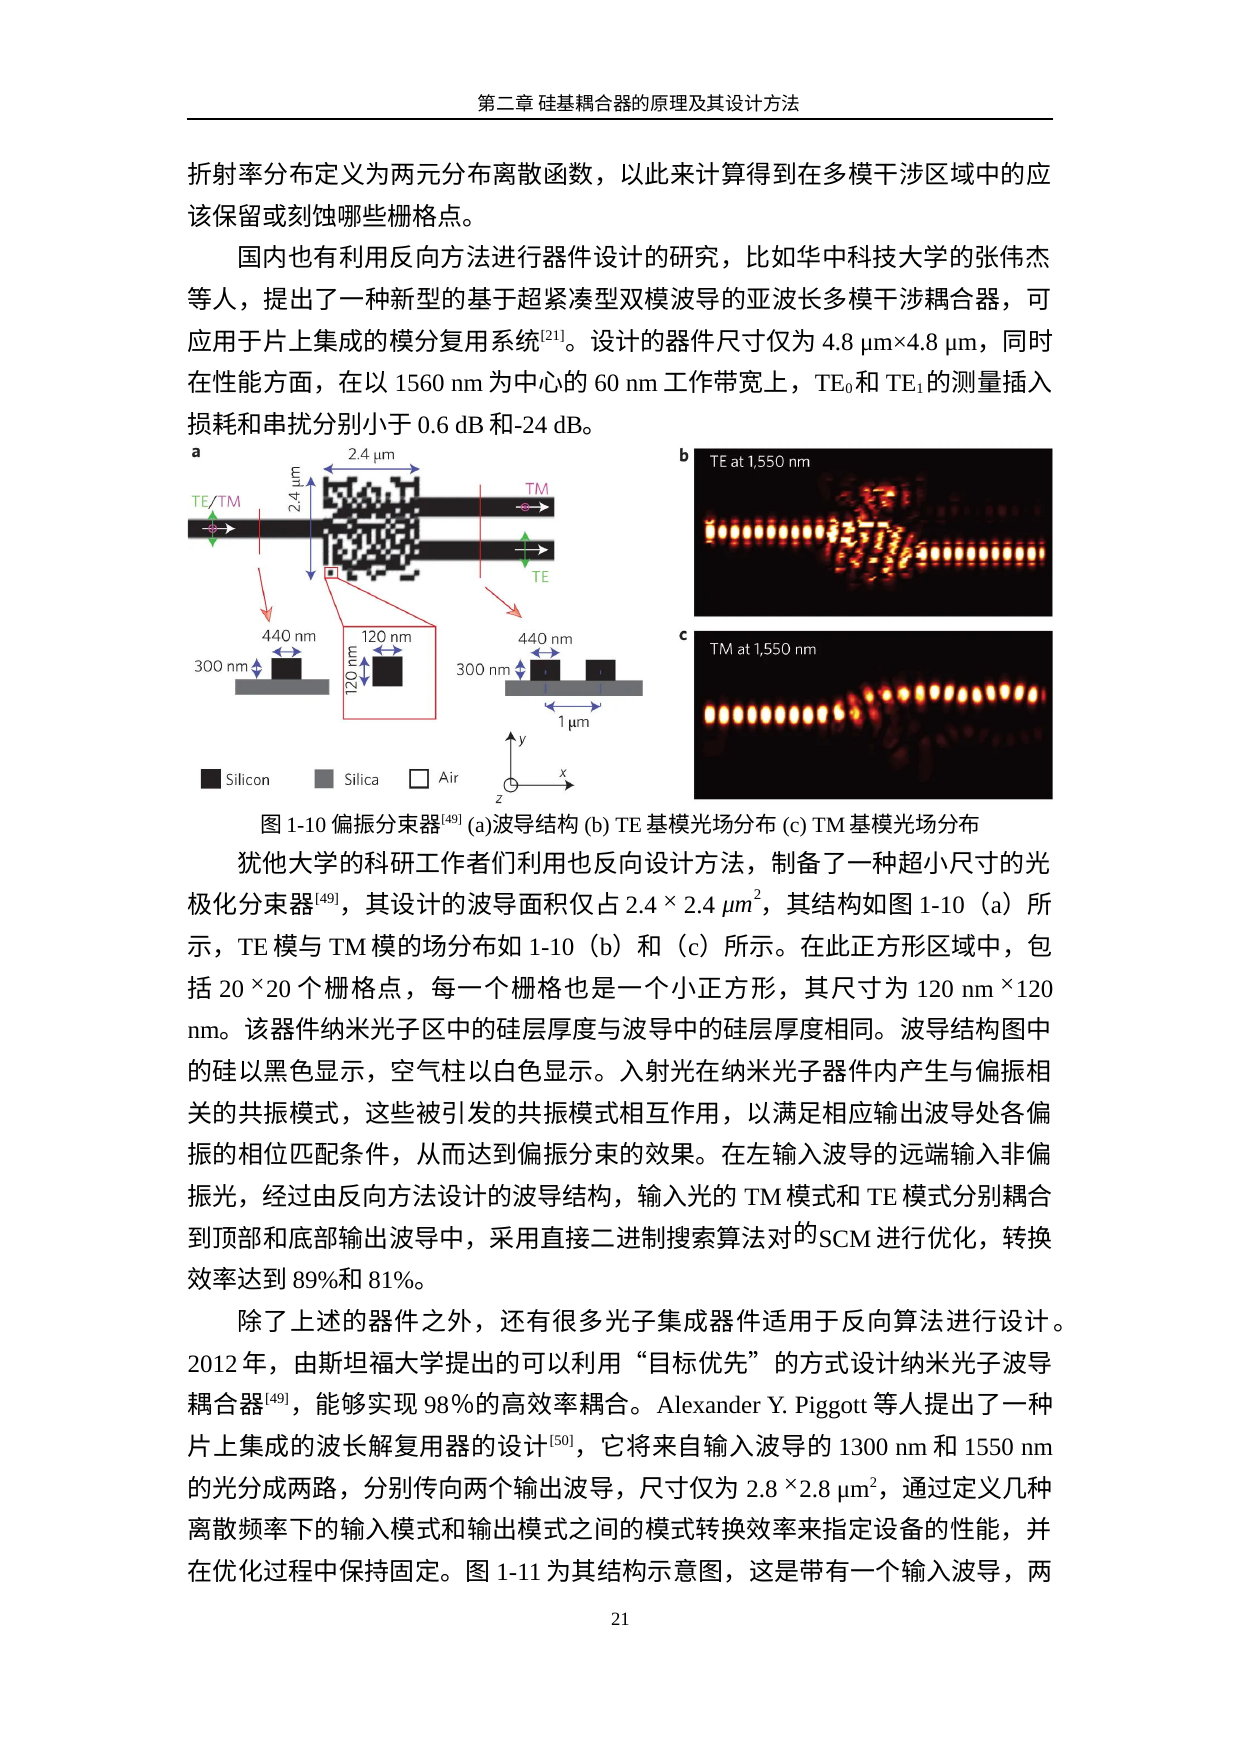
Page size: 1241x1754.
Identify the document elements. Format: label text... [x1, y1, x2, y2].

text 国内也有利用反向方法进行器件设计的研究，比如华中科技大学的张伟杰等人，提出了一种新型的基于超紧凑型双模波导的亚波长多模干涉耦合器，可应用于片上集成的模分复用系统[21]。设计的器件尺寸仅为4.8 μm×4.8 μm，同时在性能方面，在以1560 nm为中心的60 nm工作带宽上，TE0和TE1的测量插入损耗和串扰分别小于0.6 dB和-24 dB。 [187, 233, 1053, 441]
text 犹他大学的科研工作者们利用也反向设计方法，制备了一种超小尺寸的光极化分束器[49]，其设计的波导面积仅占2.4 2.4 ，其结构如图1-10（a）所示，TE模与TM模的场分布如1-10（b）和（c）所示。在此正方形区域中，包括20 20个栅格点，每一个栅格也是一个小正方形，其尺寸为120 nm 120 nm。该器件纳米光子区中的硅层厚度与波导中的硅层厚度相同。波导结构图中的硅以黑色显示，空气柱以白色显示。入射光在纳米光子器件内产生与偏振相关的共振模式，这些被引发的共振模式相互作用，以满足相应输出波导处各偏振的相位匹配条件，从而达到偏振分束的效果。在左输入波导的远端输入非偏振光，经过由反向方法设计的波导结构，输入光的TM模式和TE模式分别耦合到顶部和底部输出波导中，采用直接二进制搜索算法对SCM进行优化，转换效率达到89%和81%。 [187, 839, 1053, 1297]
picture [187, 441, 1053, 807]
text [187, 150, 1053, 233]
text 图1-10 偏振分束器[49] (a)波导结构 (b) TE基模光场分布 (c) TM基模光场分布 [187, 807, 1053, 839]
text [187, 1297, 1053, 1589]
